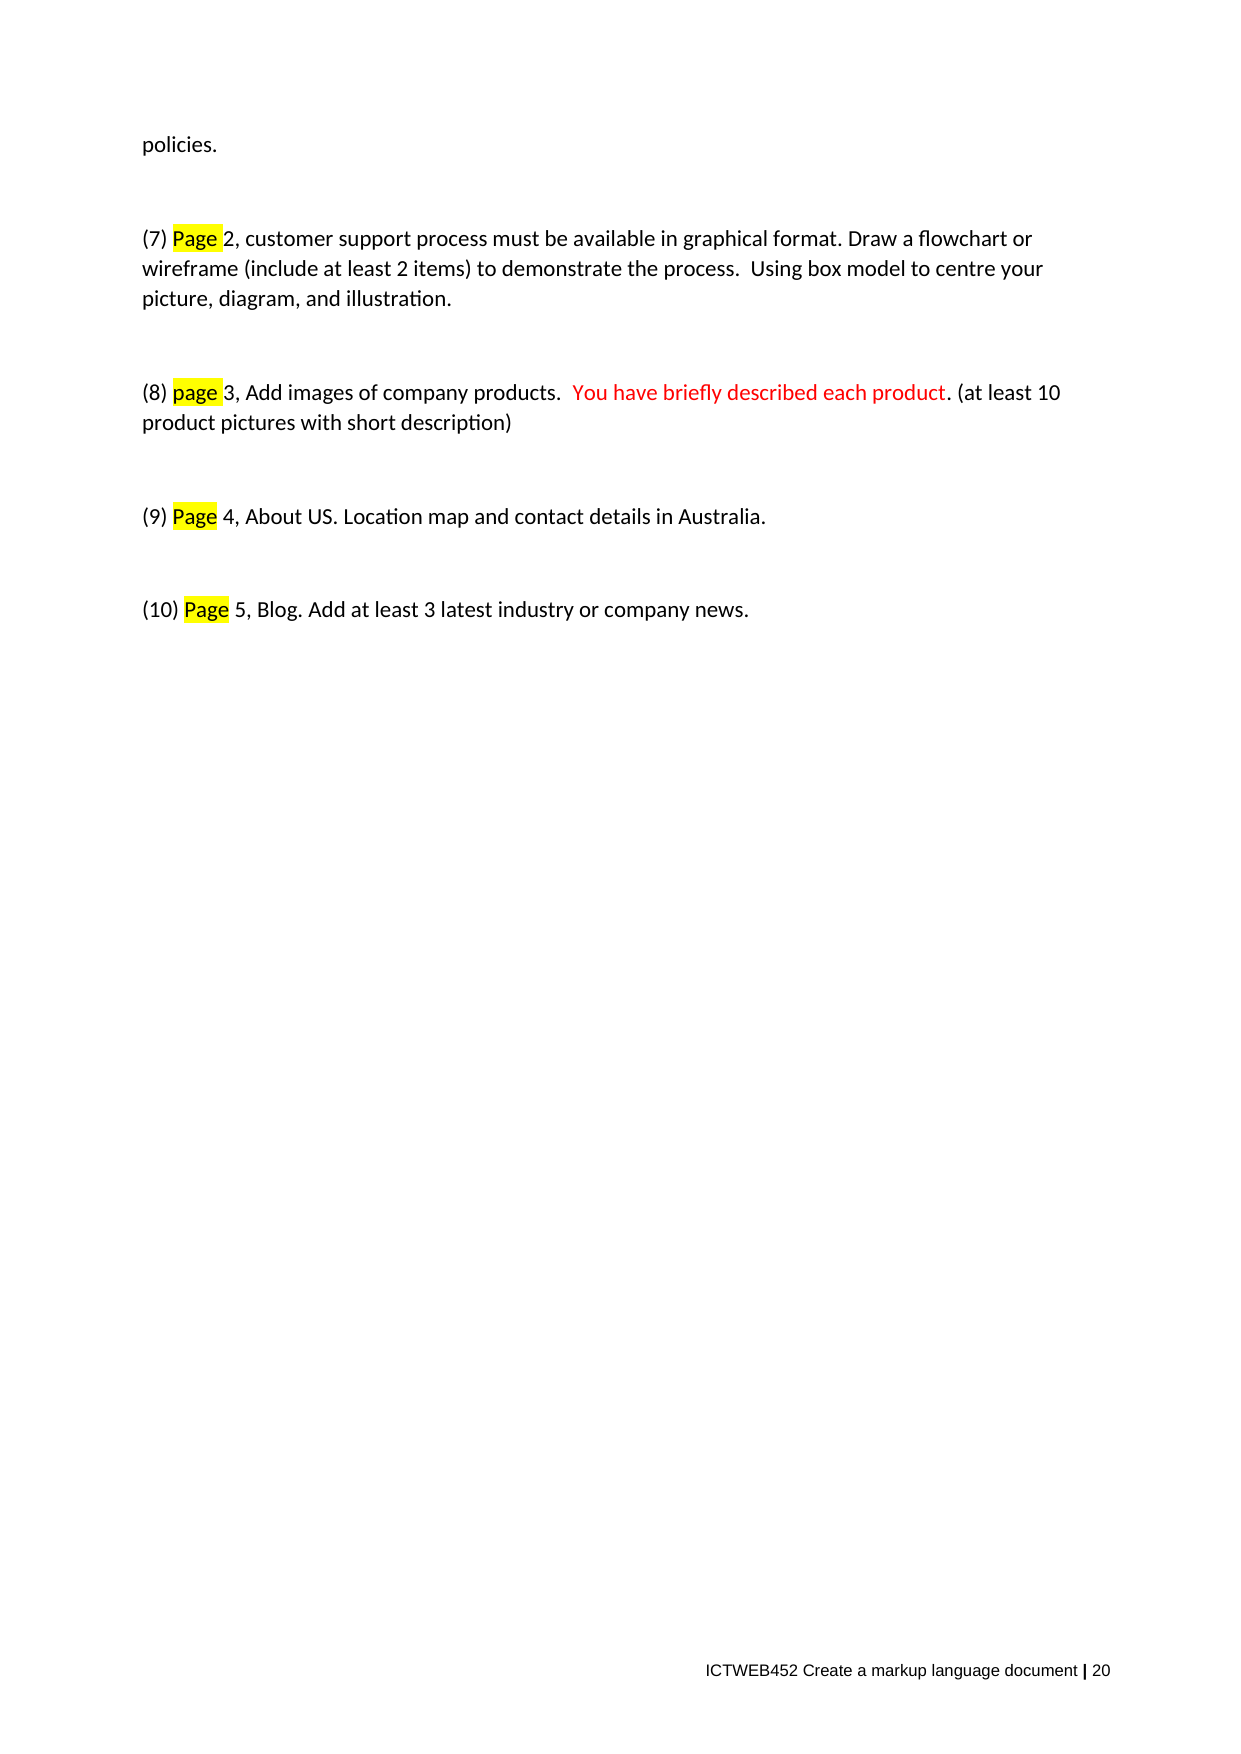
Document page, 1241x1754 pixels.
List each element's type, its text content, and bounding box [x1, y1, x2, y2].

text (10) Page 5, Blog. Add at least 3 latest industry or company news. [229, 596, 1110, 623]
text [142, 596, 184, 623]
text (7) Page 2, customer support process must be available in graphical format. Draw a flowchart or wireframe (include at least 2 items) to demonstrate the process. Using box model to centre your picture, diagram, and illustration. [142, 224, 1110, 312]
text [142, 130, 1110, 158]
text (8) page 3, Add images of company products. You have briefly described each product. (at least 10 product pictures with short description) [142, 378, 1110, 436]
text (9) Page 4, About US. Location map and contact details in Australia. [217, 502, 1110, 530]
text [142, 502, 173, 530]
